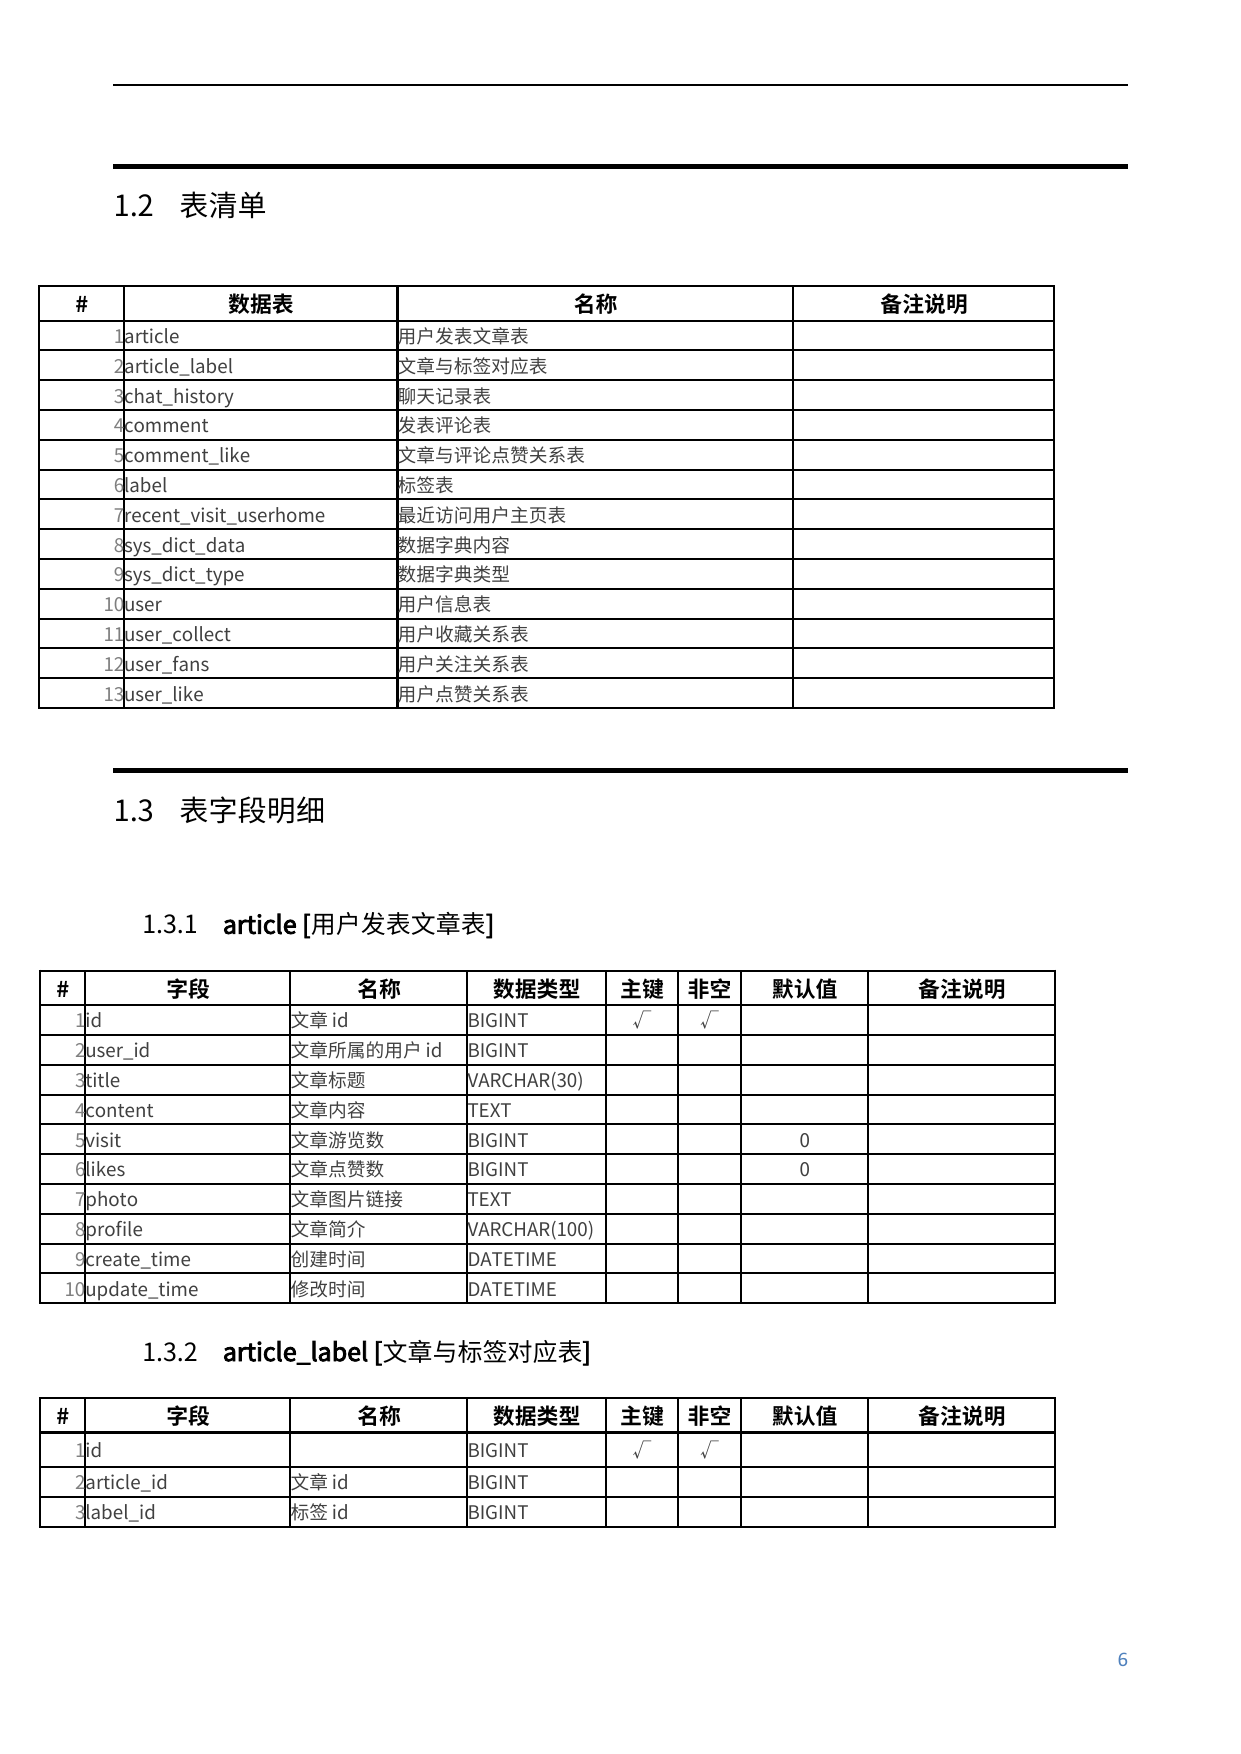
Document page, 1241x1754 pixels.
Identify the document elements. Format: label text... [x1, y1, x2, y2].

table_cell user_fans [125, 649, 396, 677]
table_cell BIGINT [468, 1125, 605, 1153]
table_cell 数据字典内容 [399, 530, 792, 558]
table_cell 7 [41, 1185, 84, 1213]
table_cell 用户信息表 [399, 590, 792, 617]
table_cell update_time [86, 1274, 289, 1302]
table_header 默认值 [742, 1399, 867, 1431]
table_cell [742, 1215, 867, 1242]
table_cell TEXT [468, 1096, 605, 1123]
table_cell [742, 1245, 867, 1272]
table_cell 9 [41, 1245, 84, 1272]
table_cell 文章点赞数 [291, 1155, 466, 1183]
table_cell [742, 1434, 867, 1466]
table_cell [679, 1274, 740, 1302]
table_cell √ [679, 1006, 740, 1034]
table_header 名称 [291, 972, 466, 1004]
table_cell VARCHAR(30) [468, 1066, 605, 1093]
table_cell √ [607, 1006, 677, 1034]
table_cell [869, 1155, 1054, 1183]
table_cell DATETIME [468, 1274, 605, 1302]
table_cell [869, 1245, 1054, 1272]
table_cell [794, 590, 1053, 617]
table_header 非空 [679, 972, 740, 1004]
table_cell [679, 1125, 740, 1153]
table_cell [794, 649, 1053, 677]
table_cell BIGINT [468, 1468, 605, 1496]
table_header 主键 [607, 1399, 677, 1431]
table_cell 2 [40, 351, 123, 379]
table_cell [794, 322, 1053, 349]
table_cell 用户关注关系表 [399, 649, 792, 677]
table_cell [794, 500, 1053, 528]
table_cell [742, 1185, 867, 1213]
table_header # [41, 1399, 84, 1431]
table_cell 文章与评论点赞关系表 [399, 441, 792, 468]
table_cell 用户发表文章表 [399, 322, 792, 349]
table_cell 文章标题 [291, 1066, 466, 1093]
table_cell id [86, 1434, 289, 1466]
table_cell 用户点赞关系表 [399, 679, 792, 707]
table_cell likes [86, 1155, 289, 1183]
table_cell [794, 679, 1053, 707]
table_cell 5 [41, 1125, 84, 1153]
table_cell 0 [742, 1125, 867, 1153]
table_header 备注说明 [869, 972, 1054, 1004]
table_cell [794, 351, 1053, 379]
table_cell [679, 1096, 740, 1123]
table_header 数据类型 [468, 972, 605, 1004]
table_header 名称 [291, 1399, 466, 1431]
table_cell 2 [41, 1036, 84, 1064]
table_cell user_id [86, 1036, 289, 1064]
table_cell 创建时间 [291, 1245, 466, 1272]
table_cell [607, 1215, 677, 1242]
table_cell 6 [40, 471, 123, 498]
subtitle article [用户发表文章表] [142, 889, 1128, 957]
table_header 数据类型 [468, 1399, 605, 1431]
table_cell [794, 560, 1053, 588]
table_cell BIGINT [468, 1155, 605, 1183]
table_cell [679, 1155, 740, 1183]
table_cell id [86, 1006, 289, 1034]
table_cell [869, 1185, 1054, 1213]
table_cell [869, 1006, 1054, 1034]
table_cell [742, 1036, 867, 1064]
table_cell 3 [41, 1498, 84, 1526]
table_cell [607, 1125, 677, 1153]
table_cell [869, 1274, 1054, 1302]
table_cell 5 [40, 441, 123, 468]
table_header 非空 [679, 1399, 740, 1431]
table_cell 文章内容 [291, 1096, 466, 1123]
table_cell [679, 1036, 740, 1064]
table_cell sys_dict_type [125, 560, 396, 588]
table_cell 文章图片链接 [291, 1185, 466, 1213]
table_cell [742, 1468, 867, 1496]
table_cell [794, 471, 1053, 498]
table_cell [607, 1498, 677, 1526]
table_cell [679, 1498, 740, 1526]
table_cell 文章id [291, 1006, 466, 1034]
table_cell [607, 1245, 677, 1272]
table_cell visit [86, 1125, 289, 1153]
table_cell comment [125, 411, 396, 439]
table_cell 0 [742, 1155, 867, 1183]
table_cell title [86, 1066, 289, 1093]
table_header # [40, 287, 123, 319]
table_cell [742, 1096, 867, 1123]
table_cell 9 [40, 560, 123, 588]
table_cell [607, 1274, 677, 1302]
table_cell 文章id [291, 1468, 466, 1496]
table_cell [607, 1468, 677, 1496]
table_cell 1 [41, 1006, 84, 1034]
table_cell [607, 1066, 677, 1093]
table_header 名称 [399, 287, 792, 319]
table_cell user [125, 590, 396, 617]
table_cell 文章所属的用户id [291, 1036, 466, 1064]
table_cell 10 [41, 1274, 84, 1302]
table_cell [869, 1125, 1054, 1153]
table_header 默认值 [742, 972, 867, 1004]
table_cell 3 [40, 381, 123, 409]
table_cell 标签id [291, 1498, 466, 1526]
table_cell [607, 1096, 677, 1123]
table_cell 7 [40, 500, 123, 528]
table_cell [869, 1096, 1054, 1123]
table_cell [742, 1066, 867, 1093]
table_cell user_collect [125, 620, 396, 647]
table_cell sys_dict_data [125, 530, 396, 558]
table_cell 4 [41, 1096, 84, 1123]
table_cell 8 [41, 1215, 84, 1242]
table_cell 2 [41, 1468, 84, 1496]
table_cell chat_history [125, 381, 396, 409]
table_header 备注说明 [869, 1399, 1054, 1431]
table_header 字段 [86, 972, 289, 1004]
table_cell [607, 1185, 677, 1213]
table_cell 数据字典类型 [399, 560, 792, 588]
table_cell 3 [41, 1066, 84, 1093]
subtitle 表清单 [113, 169, 1128, 238]
table_cell 1 [40, 322, 123, 349]
table_cell 文章简介 [291, 1215, 466, 1242]
table_cell [869, 1215, 1054, 1242]
table_cell 用户收藏关系表 [399, 620, 792, 647]
table_header 备注说明 [794, 287, 1053, 319]
table_cell 聊天记录表 [399, 381, 792, 409]
subtitle 表字段明细 [113, 773, 1128, 843]
table_cell [742, 1274, 867, 1302]
table_cell BIGINT [468, 1434, 605, 1466]
table_cell [869, 1498, 1054, 1526]
table_cell [742, 1498, 867, 1526]
table_cell 修改时间 [291, 1274, 466, 1302]
table_cell create_time [86, 1245, 289, 1272]
table_cell BIGINT [468, 1006, 605, 1034]
table_cell article_label [125, 351, 396, 379]
table_cell [607, 1036, 677, 1064]
table_cell [607, 1155, 677, 1183]
table_cell [794, 381, 1053, 409]
table_header 主键 [607, 972, 677, 1004]
table_cell 4 [40, 411, 123, 439]
table_cell [794, 411, 1053, 439]
table_cell 文章与标签对应表 [399, 351, 792, 379]
table_cell [679, 1468, 740, 1496]
table_cell 最近访问用户主页表 [399, 500, 792, 528]
table_cell article [125, 322, 396, 349]
table_cell BIGINT [468, 1498, 605, 1526]
table_cell content [86, 1096, 289, 1123]
table_cell √ [607, 1434, 677, 1466]
table_header 数据表 [125, 287, 396, 319]
table_cell [679, 1245, 740, 1272]
table_cell 11 [40, 620, 123, 647]
table_cell [291, 1434, 466, 1466]
table_cell user_like [125, 679, 396, 707]
table_cell 10 [40, 590, 123, 617]
table_cell [794, 441, 1053, 468]
table_cell [679, 1066, 740, 1093]
table_cell 6 [41, 1155, 84, 1183]
table_cell label_id [86, 1498, 289, 1526]
table_cell recent_visit_userhome [125, 500, 396, 528]
table_cell [794, 620, 1053, 647]
table_cell 标签表 [399, 471, 792, 498]
table_cell 8 [40, 530, 123, 558]
table_cell 12 [40, 649, 123, 677]
table_cell 文章游览数 [291, 1125, 466, 1153]
table_cell VARCHAR(100) [468, 1215, 605, 1242]
table_cell 发表评论表 [399, 411, 792, 439]
table_cell DATETIME [468, 1245, 605, 1272]
table_header # [41, 972, 84, 1004]
table_cell [679, 1185, 740, 1213]
table_cell [794, 530, 1053, 558]
table_cell [869, 1066, 1054, 1093]
table_header 字段 [86, 1399, 289, 1431]
table_cell article_id [86, 1468, 289, 1496]
table_cell 13 [40, 679, 123, 707]
table_cell 1 [41, 1434, 84, 1466]
table_cell [679, 1215, 740, 1242]
table_cell profile [86, 1215, 289, 1242]
table_cell [869, 1036, 1054, 1064]
table_cell label [125, 471, 396, 498]
table_cell √ [679, 1434, 740, 1466]
table_cell TEXT [468, 1185, 605, 1213]
subtitle article_label [文章与标签对应表] [142, 1317, 1128, 1384]
table_cell photo [86, 1185, 289, 1213]
table_cell BIGINT [468, 1036, 605, 1064]
table_cell [869, 1434, 1054, 1466]
table_cell comment_like [125, 441, 396, 468]
table_cell [869, 1468, 1054, 1496]
table_cell [742, 1006, 867, 1034]
